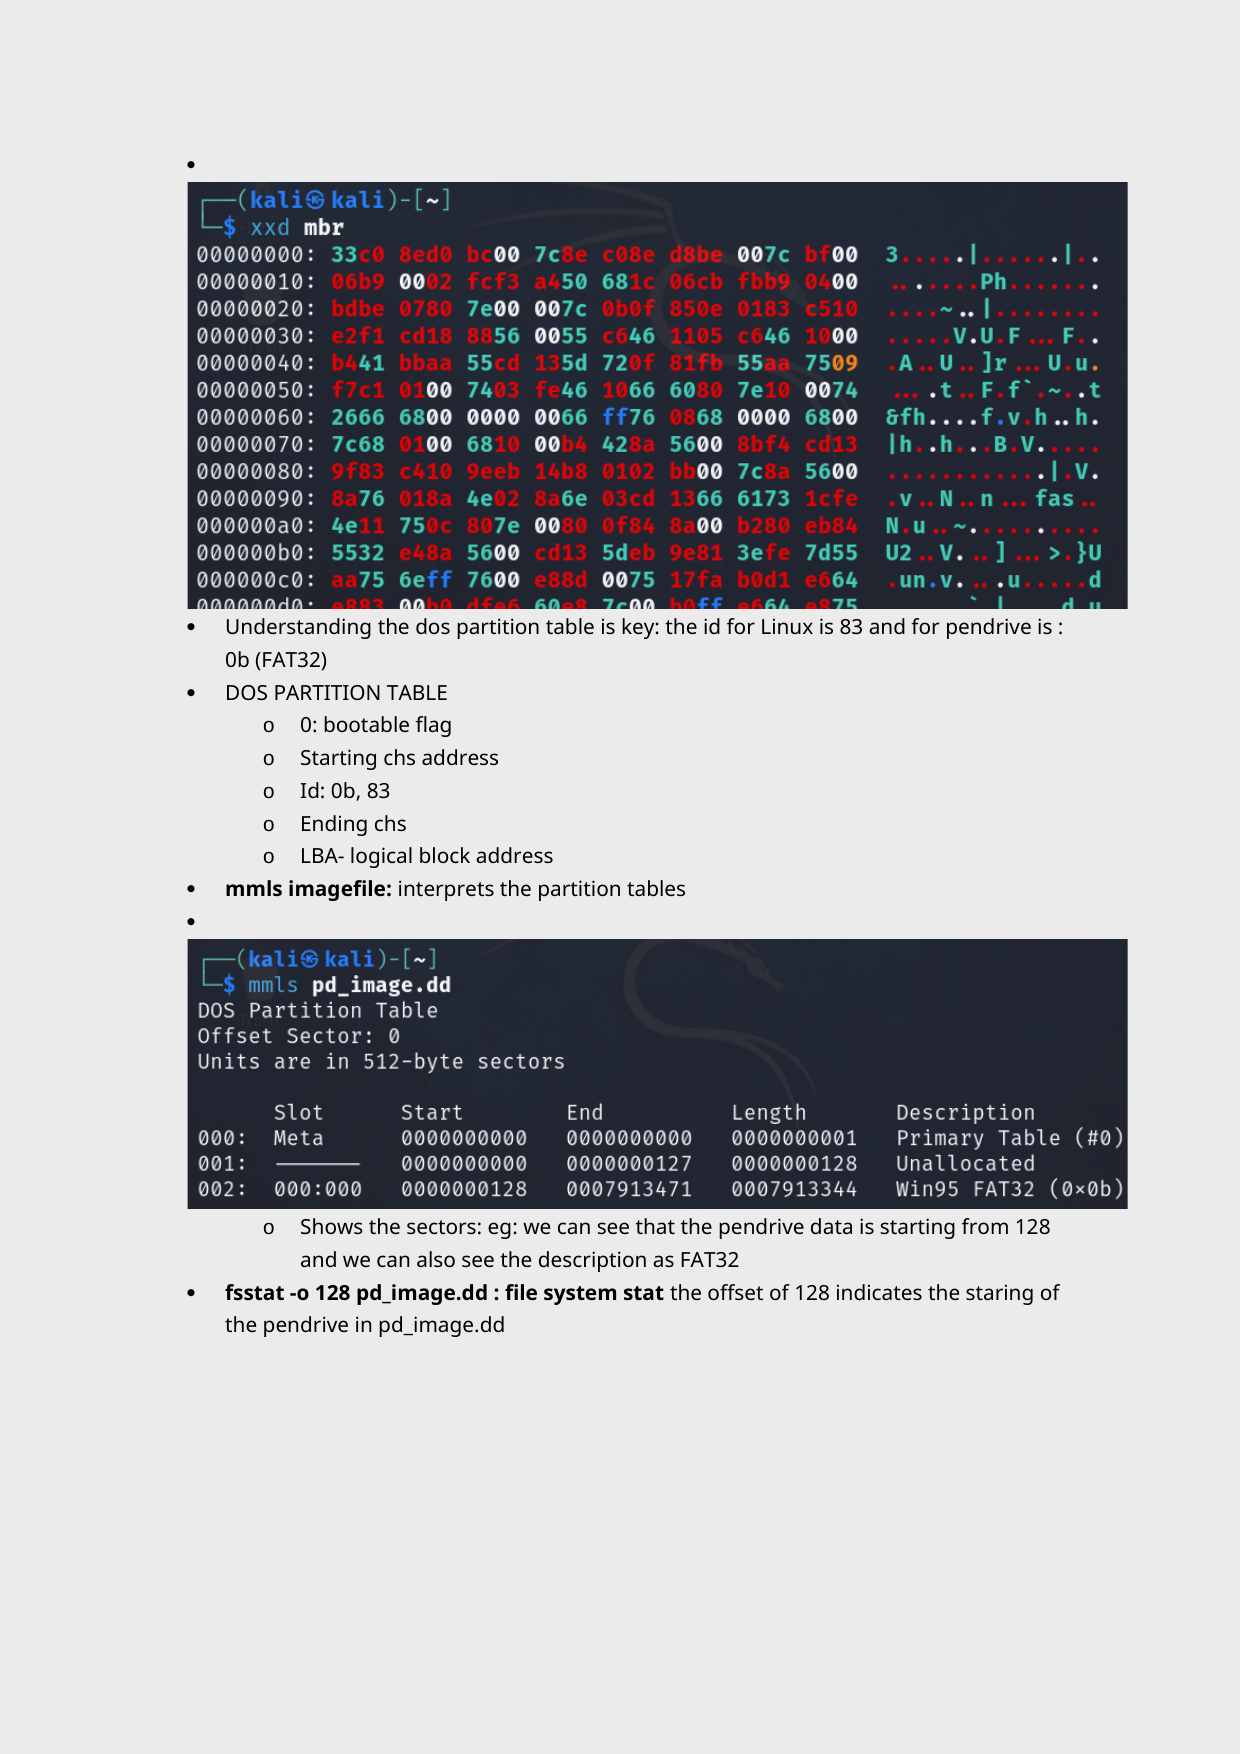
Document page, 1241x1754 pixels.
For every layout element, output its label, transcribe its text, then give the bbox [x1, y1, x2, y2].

list Starting chs address [262, 743, 1090, 772]
list Shows the sectors: eg: we can see that the pendrive data is starting from 128 and we can also see the description as FAT32 [262, 1212, 1090, 1273]
list Understanding the dos partition table is key: the id for Linux is 83 and for pendrive is : 0b (FAT32) [187, 612, 1090, 673]
list DOS PARTITION TABLE [187, 678, 1090, 706]
picture [187, 182, 1128, 609]
list Id: 0b, 83 [262, 776, 1090, 804]
list LBA- logical block address [262, 841, 1090, 870]
list mmls imagefile: interprets the partition tables [187, 874, 1090, 903]
picture [187, 939, 1128, 1209]
list 0: bootable flag [262, 710, 1090, 739]
list Ending chs [262, 809, 1090, 837]
list fsstat -o 128 pd_image.dd : file system stat the offset of 128 indicates the staring of the pendrive in pd_image.dd [187, 1278, 1090, 1339]
